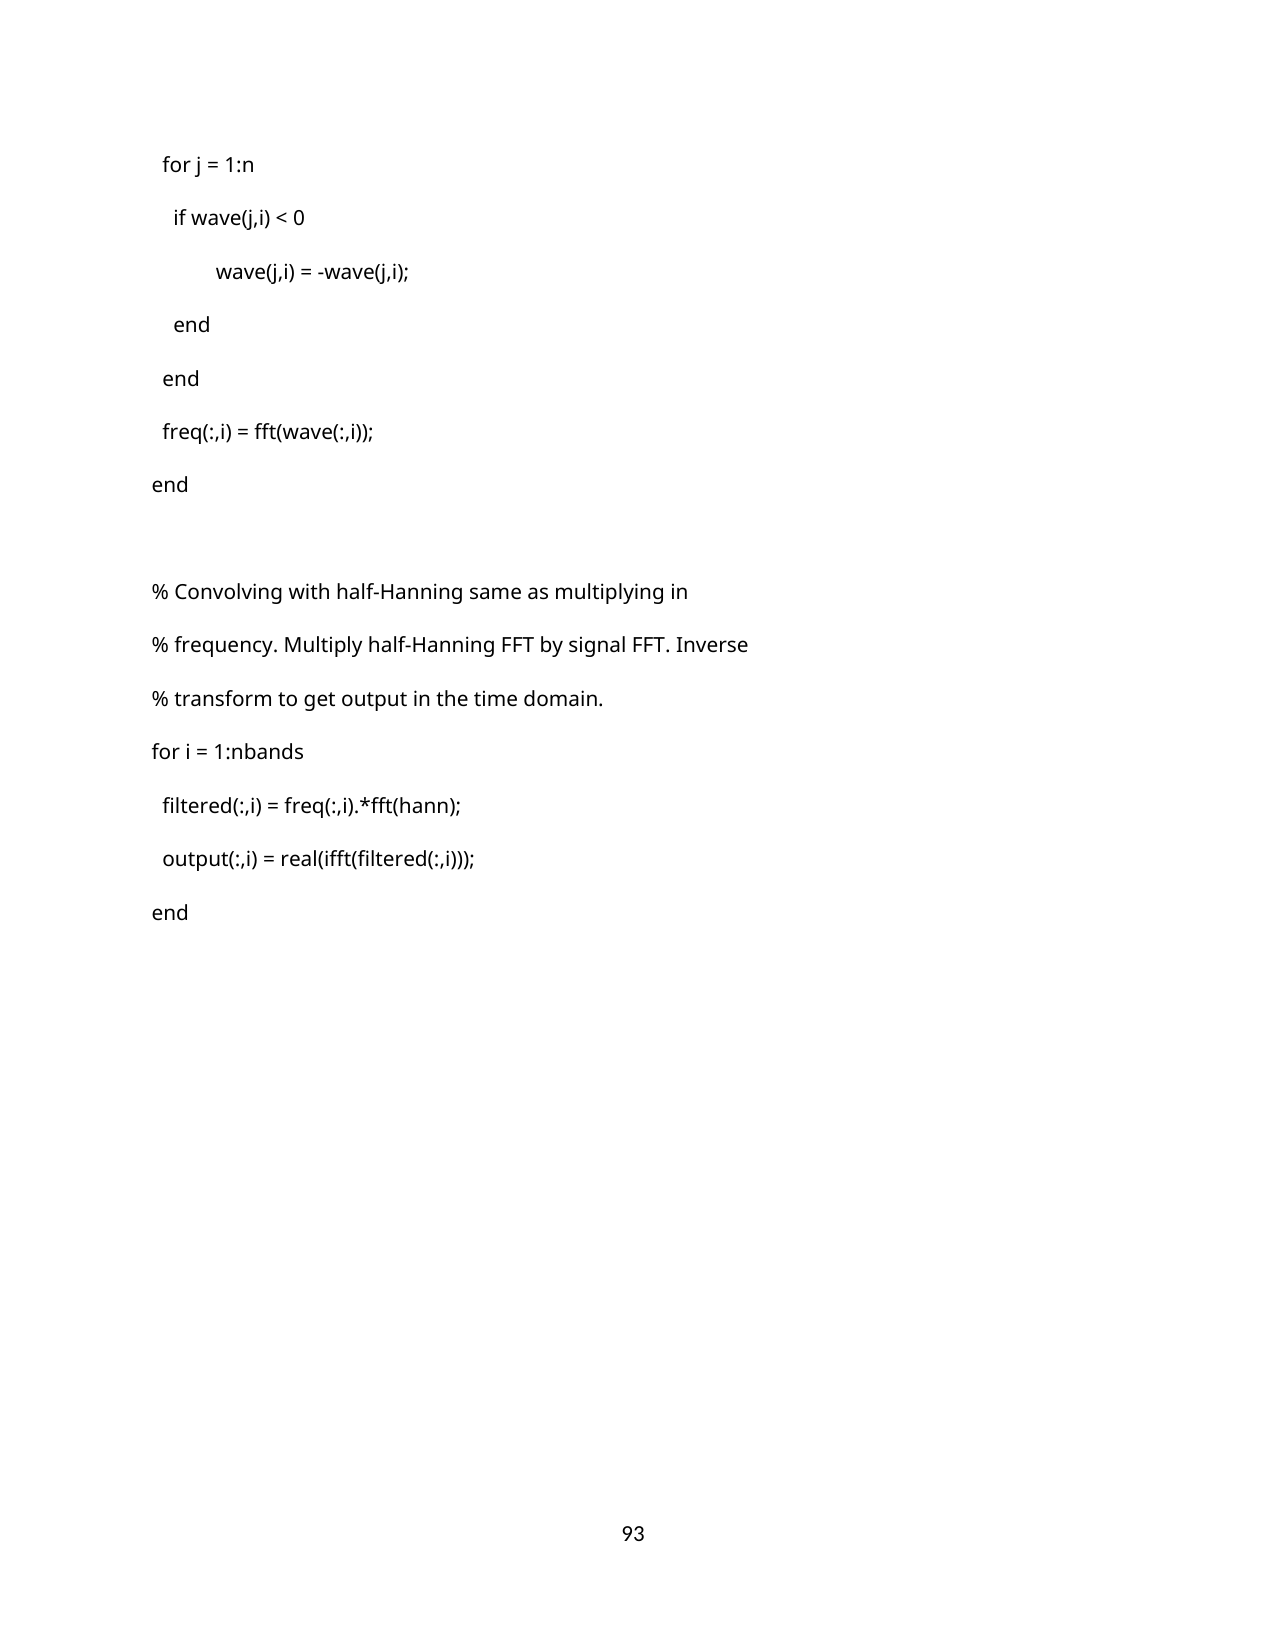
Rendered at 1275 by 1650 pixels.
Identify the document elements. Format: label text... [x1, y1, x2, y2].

text filtered(:,i) = freq(:,i).*fft(hann); [141, 791, 1125, 819]
text end [141, 471, 1125, 499]
text % transform to get output in the time domain. [141, 684, 1125, 712]
text for j = 1:n [141, 150, 1125, 178]
text for i = 1:nbands [141, 737, 1125, 766]
text end [141, 310, 1125, 339]
text wave(j,i) = -wave(j,i); [141, 257, 1125, 285]
text end [141, 898, 1125, 926]
text end [141, 364, 1125, 392]
text if wave(j,i) < 0 [141, 203, 1125, 232]
text % Convolving with half-Hanning same as multiplying in [141, 577, 1125, 606]
text freq(:,i) = fft(wave(:,i)); [141, 417, 1125, 446]
text output(:,i) = real(ifft(filtered(:,i))); [141, 844, 1125, 873]
text % frequency. Multiply half-Hanning FFT by signal FFT. Inverse [141, 631, 1125, 659]
